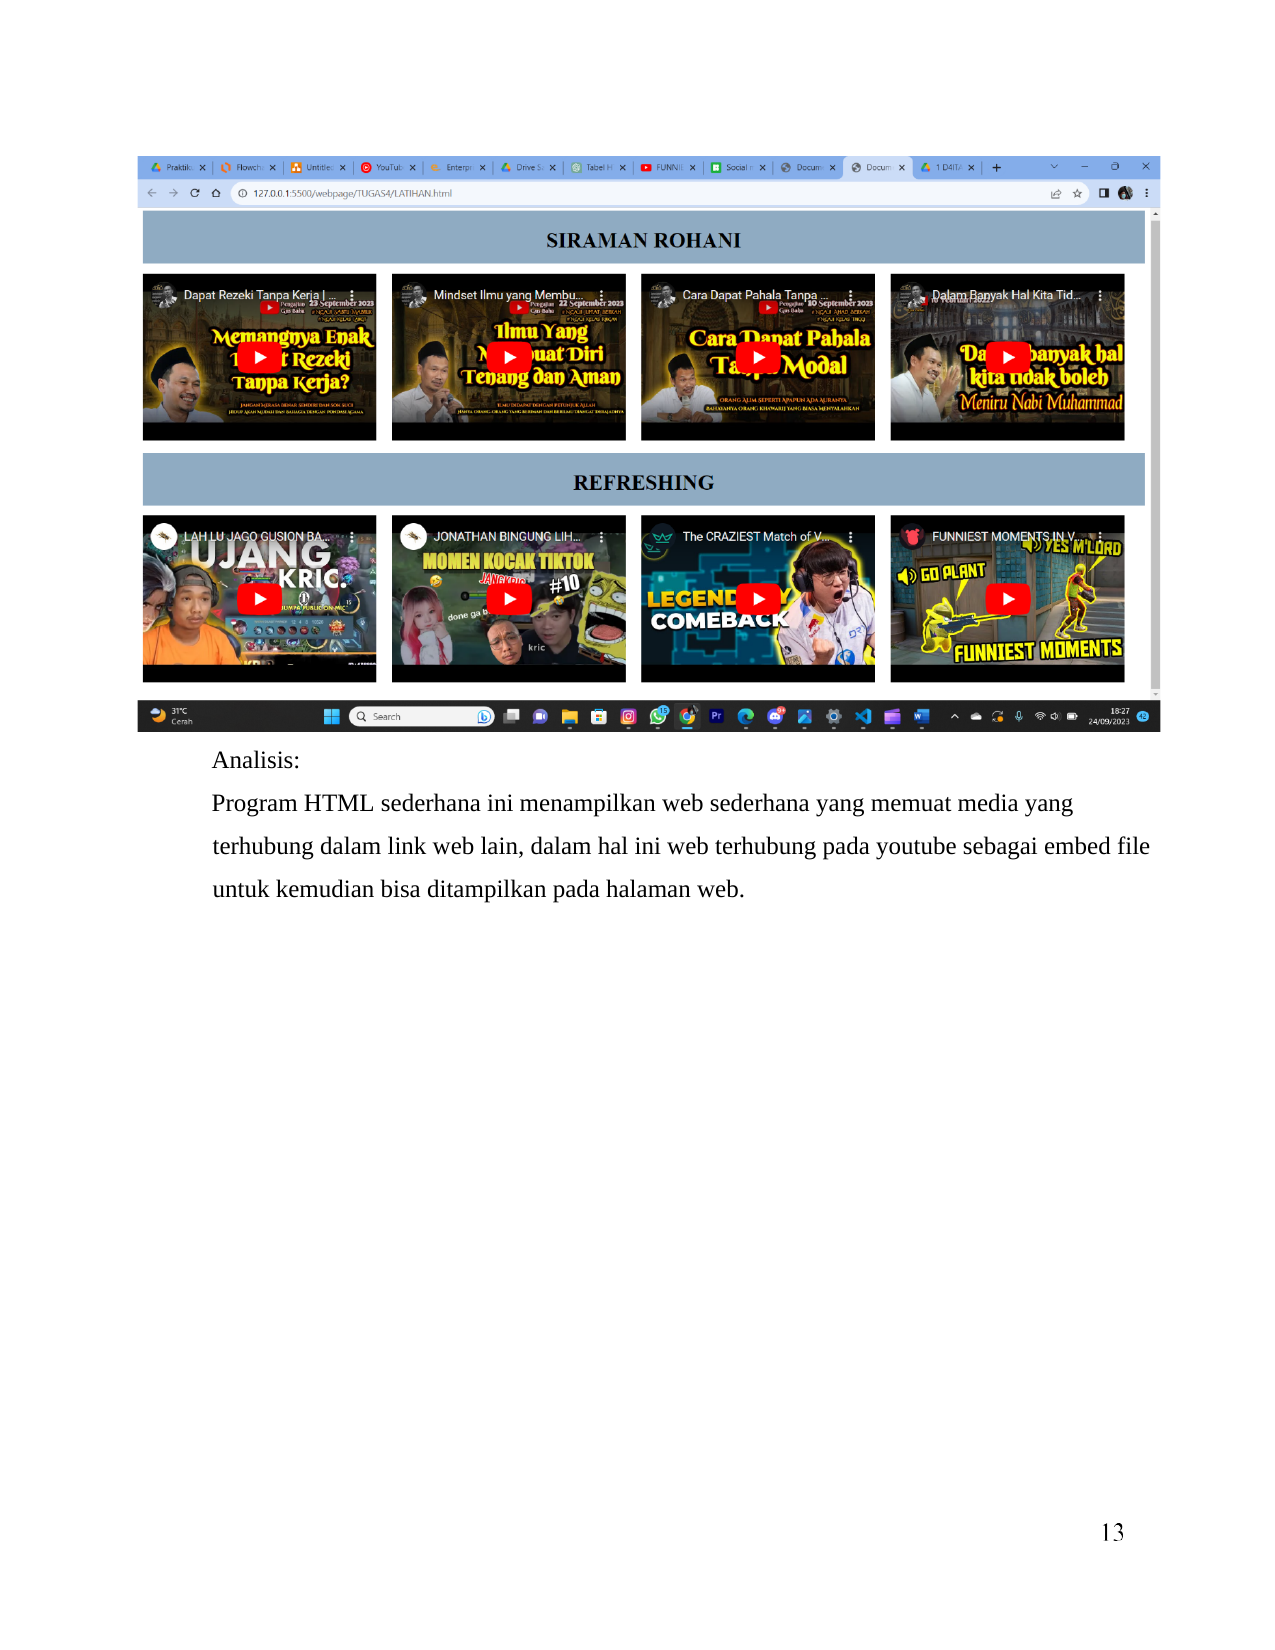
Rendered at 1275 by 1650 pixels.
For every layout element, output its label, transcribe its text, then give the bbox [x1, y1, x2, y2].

picture [137, 156, 1161, 732]
picture [1102, 1523, 1123, 1541]
list Analisis: [211, 745, 1160, 773]
list Program HTML sederhana ini menampilkan web sederhana yang memuat media yang terhubung dalam link web lain, dalam hal ini web terhubung pada youtube sebagai embed file untuk kemudian bisa ditampilkan pada halaman web. [211, 788, 1160, 903]
